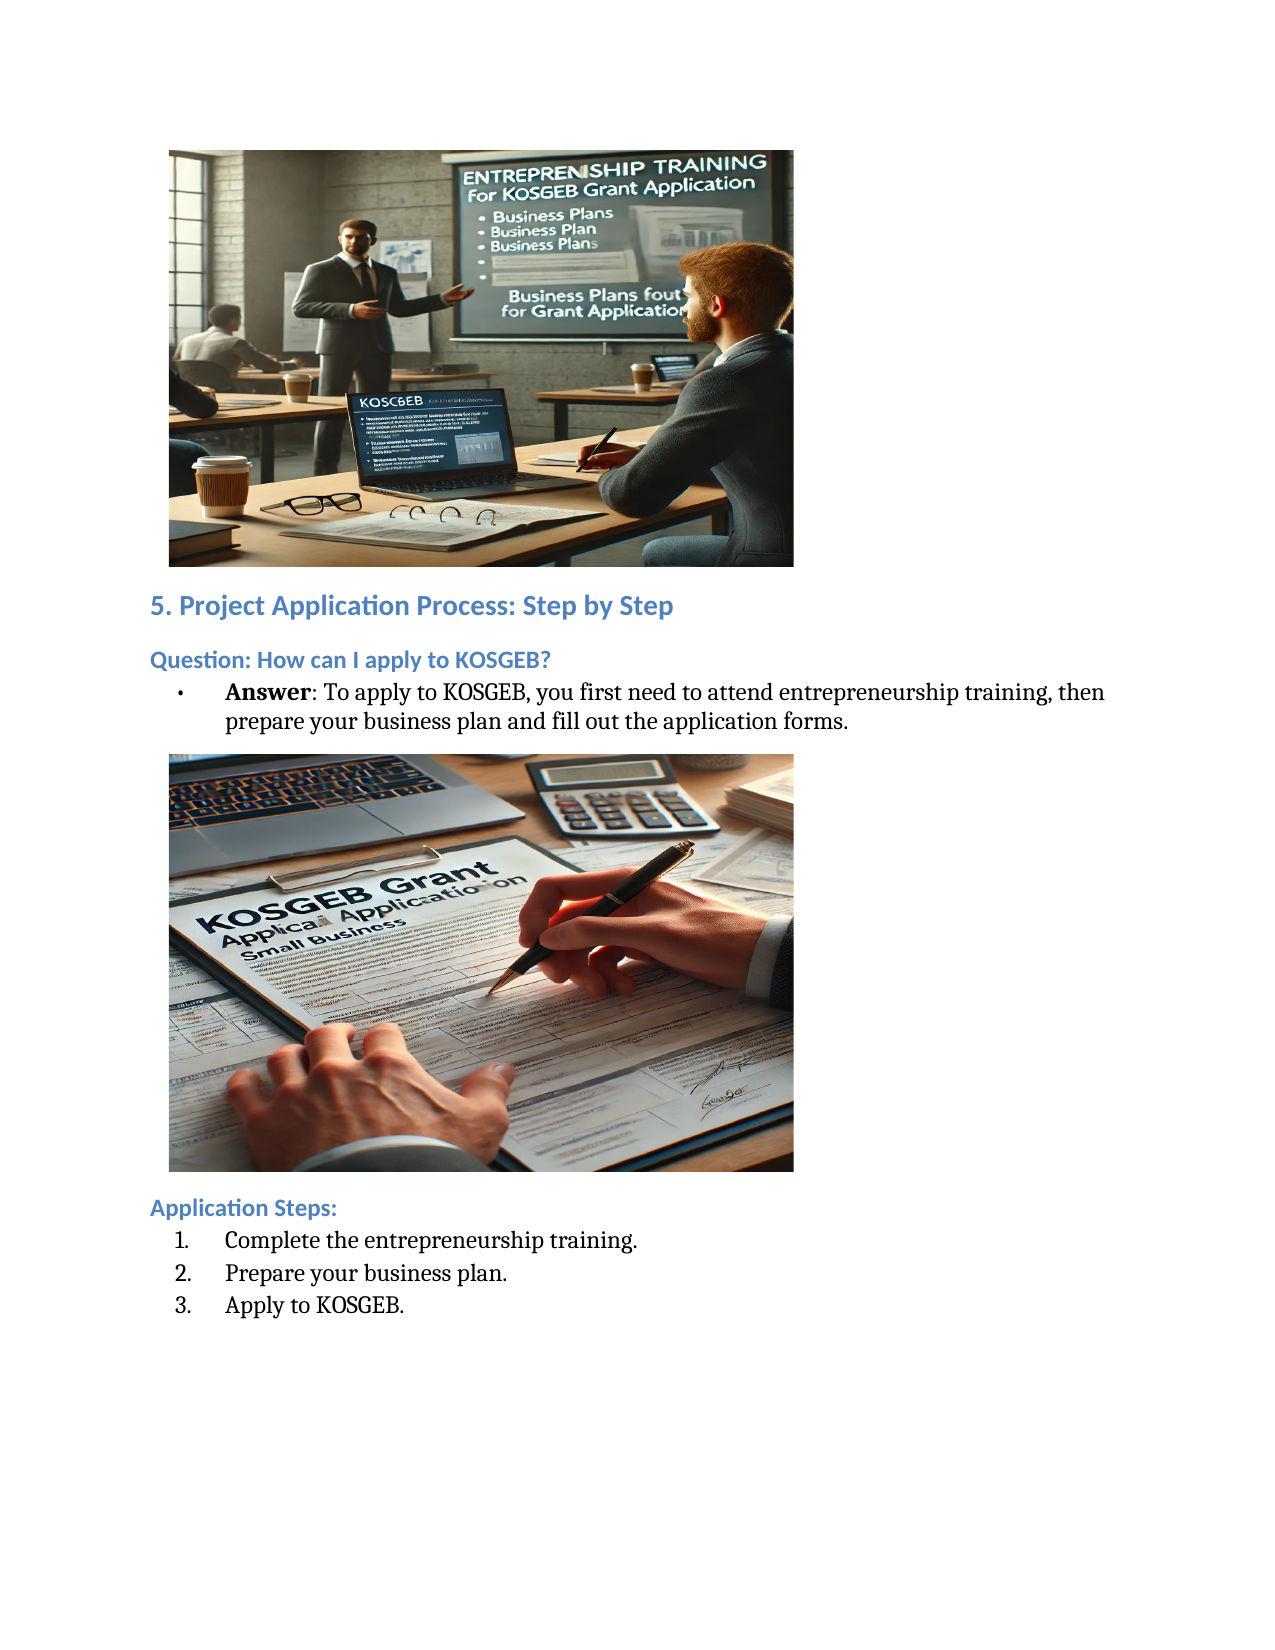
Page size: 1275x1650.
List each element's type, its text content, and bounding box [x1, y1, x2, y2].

picture [168, 754, 794, 1172]
subtitle 5. Project Application Process: Step by Step [150, 587, 1125, 623]
list Prepare your business plan. [175, 1259, 1125, 1287]
list Complete the entrepreneurship training. [175, 1226, 1125, 1255]
list Apply to KOSGEB. [175, 1291, 1125, 1320]
subtitle Application Steps: [150, 1192, 1125, 1222]
list Answer: To apply to KOSGEB, you first need to attend entrepreneurship training, then prepare your business plan and fill out the application forms. [175, 678, 1125, 736]
subtitle Question: How can I apply to KOSGEB? [150, 644, 1125, 674]
picture [168, 150, 794, 567]
